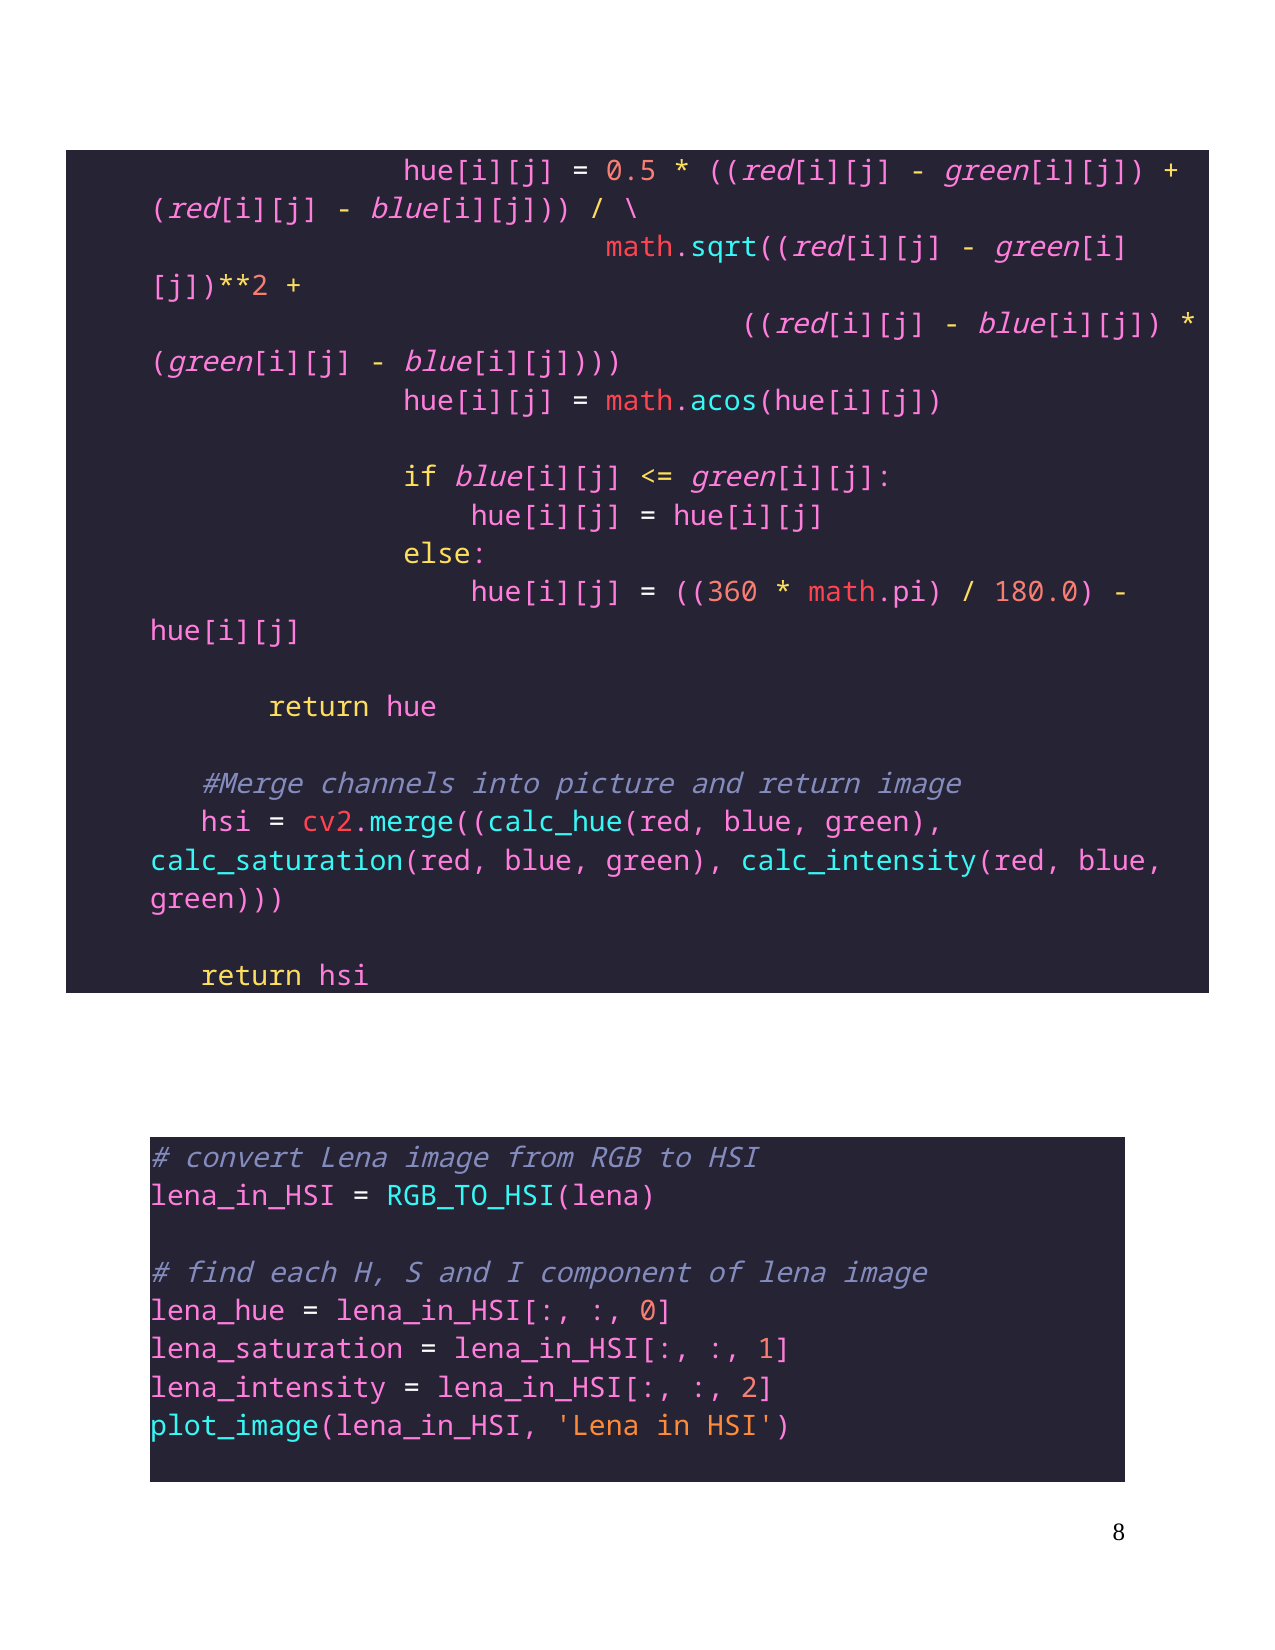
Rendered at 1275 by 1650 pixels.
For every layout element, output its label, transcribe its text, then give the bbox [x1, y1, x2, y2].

text hue[i][j] = math.acos(hue[i][j]) [66, 380, 1209, 418]
text hsi = cv2.merge((calc_hue(red, blue, green), calc_saturation(red, blue, green), calc_intensity(red, blue, green))) [66, 802, 1209, 917]
text hue[i][j] = 0.5 * ((red[i][j] - green[i][j]) + (red[i][j] - blue[i][j])) / \ [66, 150, 1209, 227]
text math.sqrt((red[i][j] - green[i][j])**2 + [66, 227, 1209, 303]
text return hsi [66, 955, 1209, 993]
text lena_in_HSI = RGB_TO_HSI(lena) [150, 1175, 1125, 1214]
text lena_saturation = lena_in_HSI[:, :, 1] [150, 1329, 1125, 1367]
text # find each H, S and I component of lena image [150, 1252, 1125, 1290]
text hue[i][j] = hue[i][j] [66, 495, 1209, 533]
text # convert Lena image from RGB to HSI [150, 1137, 1125, 1175]
text #Merge channels into picture and return image [66, 763, 1209, 802]
text lena_hue = lena_in_HSI[:, :, 0] [150, 1290, 1125, 1329]
text else: [66, 533, 1209, 572]
text lena_intensity = lena_in_HSI[:, :, 2] [150, 1367, 1125, 1405]
text return hue [66, 687, 1209, 725]
text ((red[i][j] - blue[i][j]) * (green[i][j] - blue[i][j]))) [66, 303, 1209, 380]
text if blue[i][j] <= green[i][j]: [66, 457, 1209, 495]
text hue[i][j] = ((360 * math.pi) / 180.0) - hue[i][j] [66, 572, 1209, 648]
text plot_image(lena_in_HSI, 'Lena in HSI') [150, 1405, 1125, 1444]
